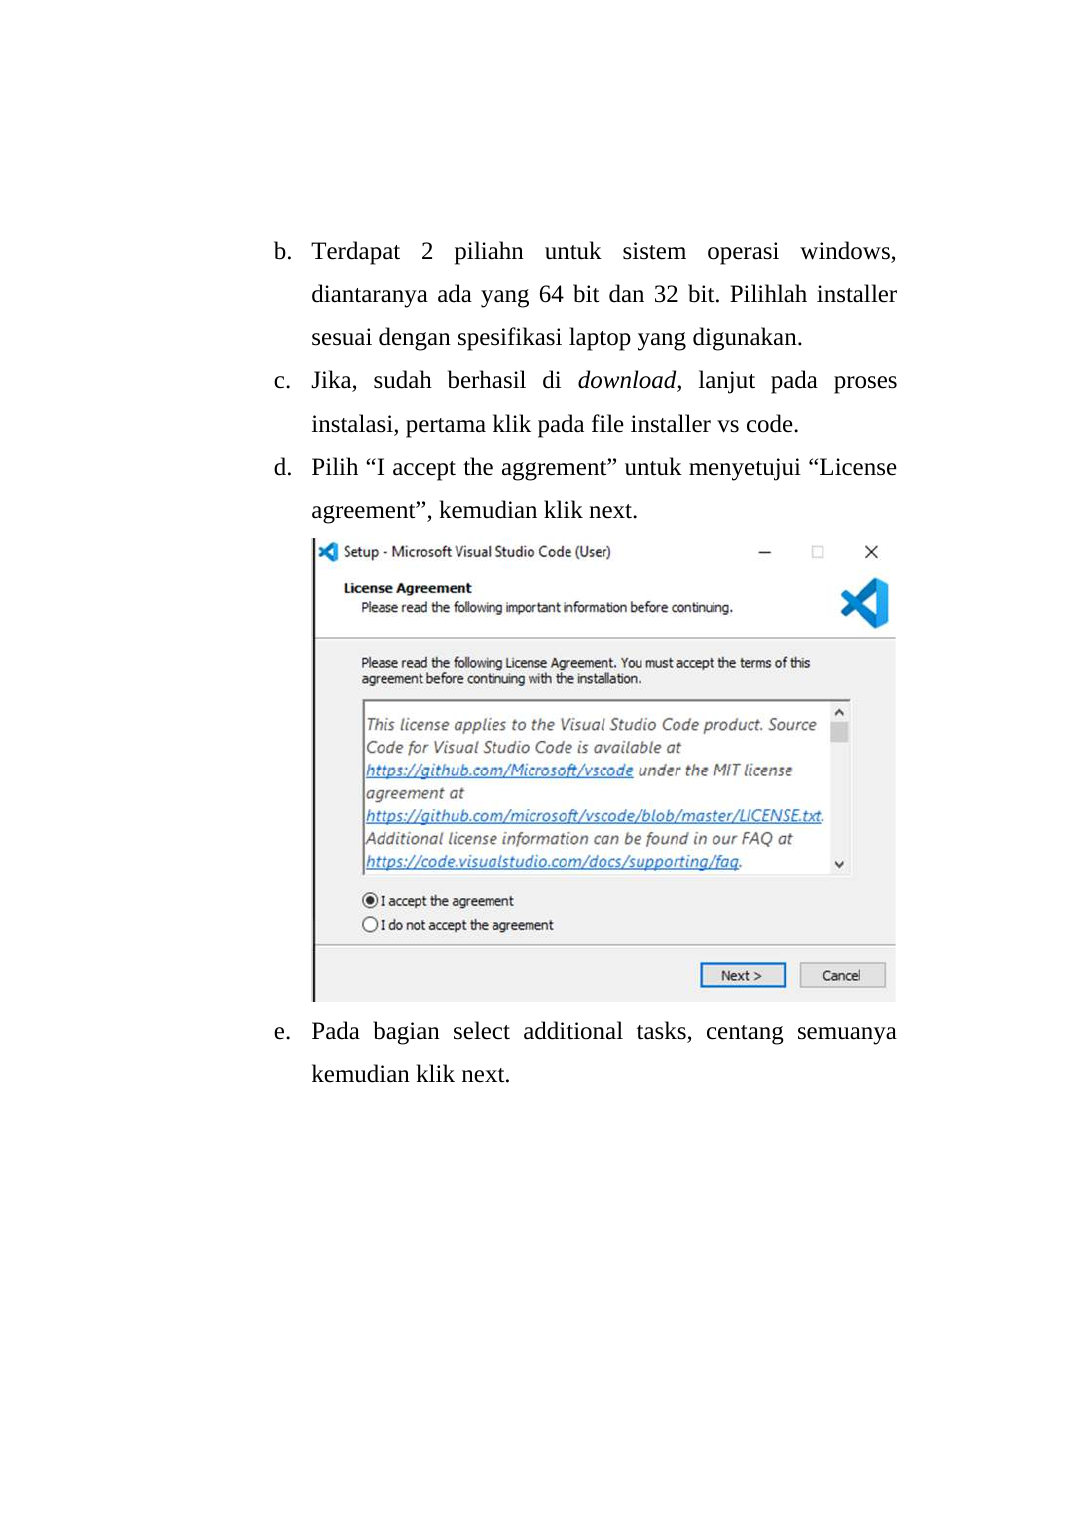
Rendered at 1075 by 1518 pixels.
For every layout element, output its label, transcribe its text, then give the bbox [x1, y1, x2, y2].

list Terdapat 2 piliahn untuk sistem operasi windows, diantaranya ada yang 64 bit dan 32 bit. Pilihlah installer sesuai dengan spesifikasi laptop yang digunakan. [274, 236, 898, 351]
picture [311, 538, 896, 1002]
list Jika, sudah berhasil di download, lanjut pada proses instalasi, pertama klik pada file installer vs code. [274, 366, 898, 437]
list Pilih “I accept the aggrement” untuk menyetujui “License agreement”, kemudian klik next. [274, 452, 898, 524]
list Pada bagian select additional tasks, centang semuanya kemudian klik next. [274, 1016, 898, 1088]
